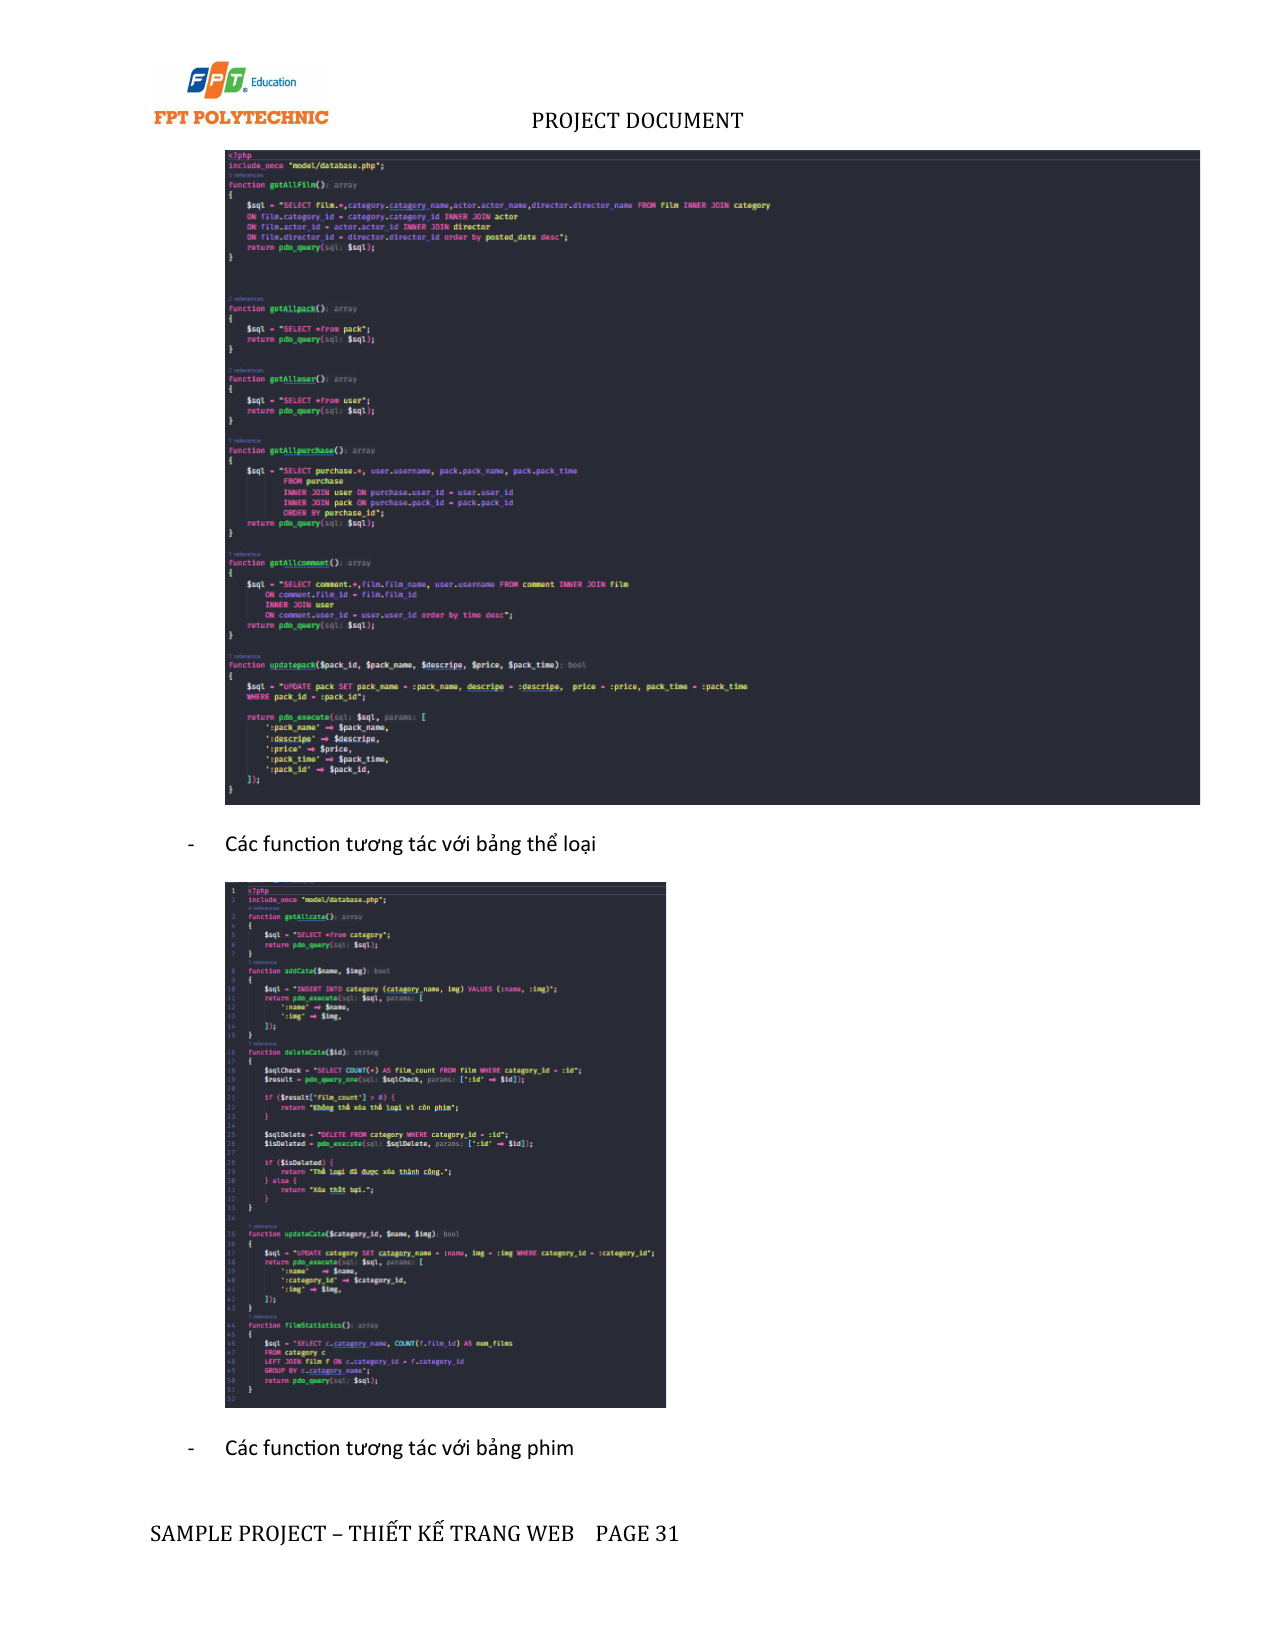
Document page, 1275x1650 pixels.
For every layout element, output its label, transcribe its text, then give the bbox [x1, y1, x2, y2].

list Các function tương tác với bảng thể loại [187, 829, 1125, 858]
picture [225, 882, 667, 1408]
picture [150, 59, 331, 129]
list Các function tương tác với bảng phim [187, 1433, 1125, 1461]
picture [225, 150, 1200, 805]
